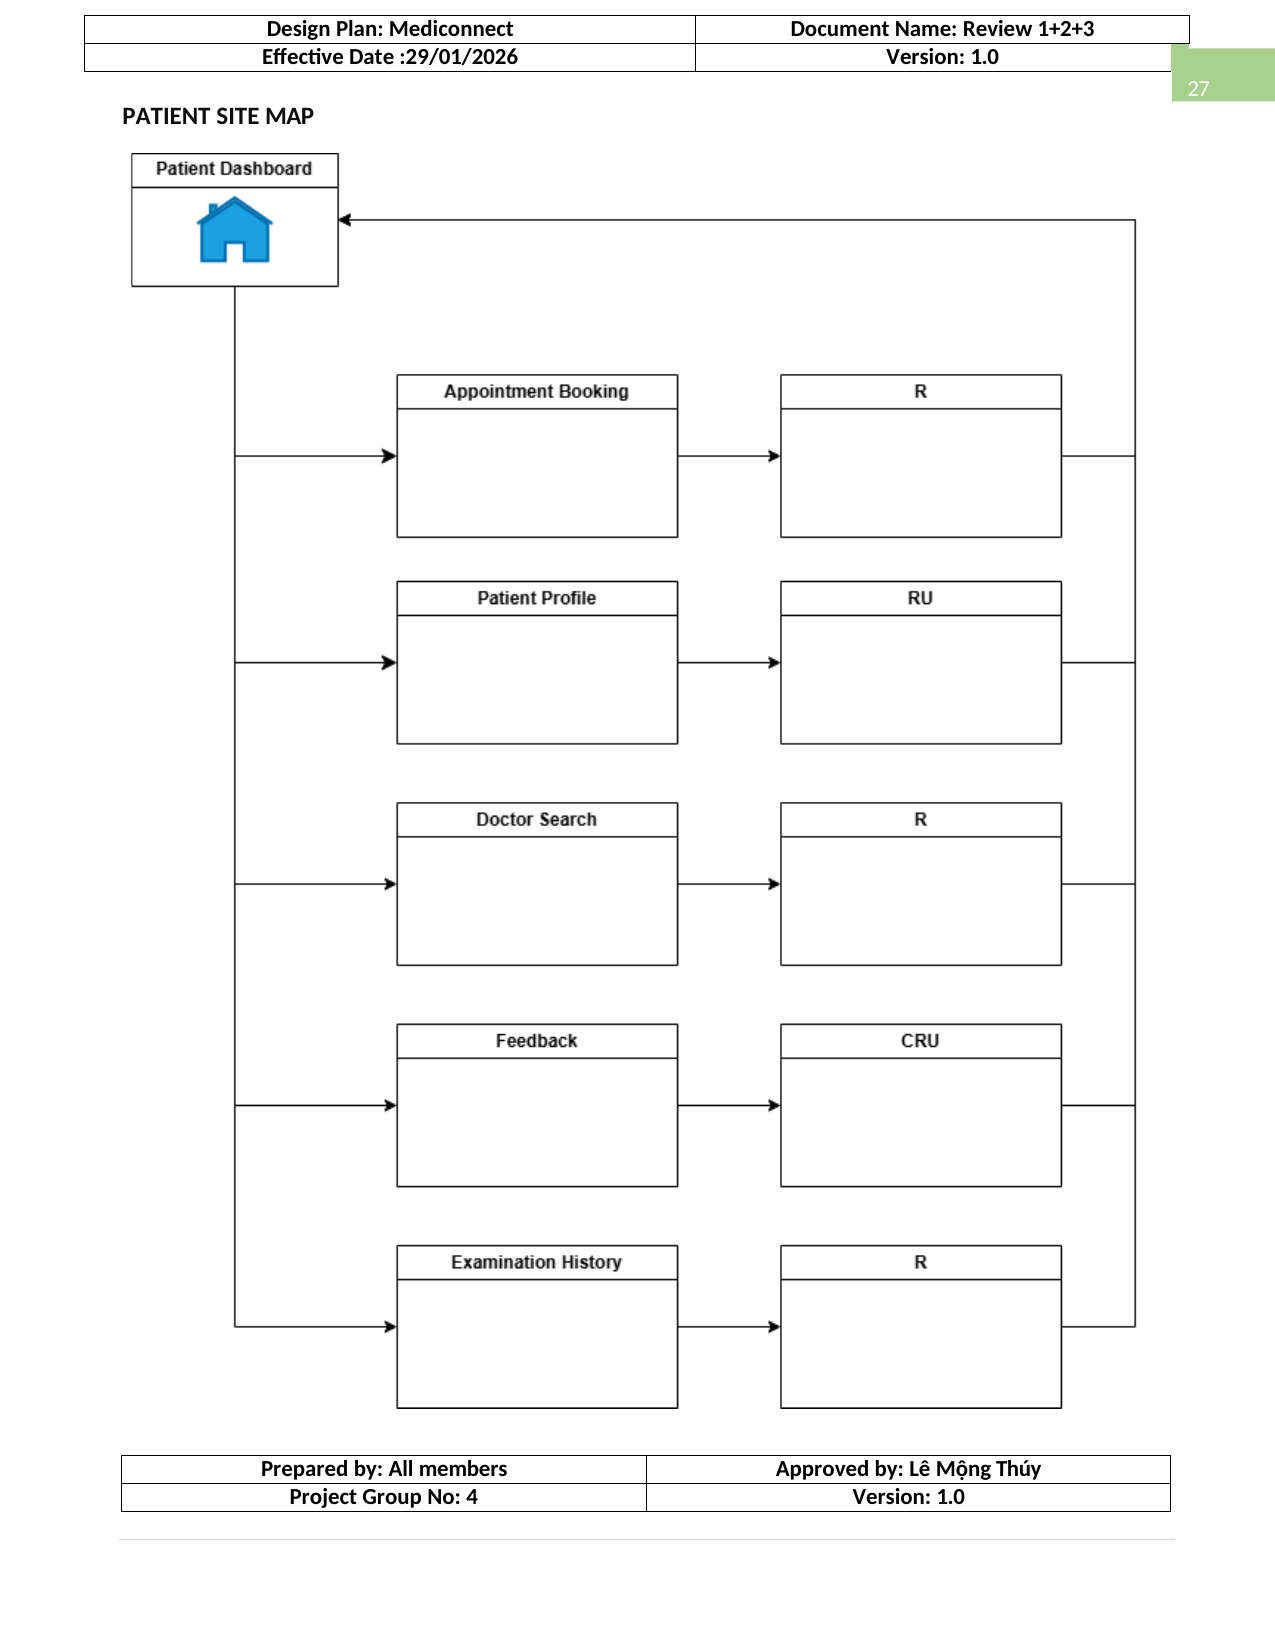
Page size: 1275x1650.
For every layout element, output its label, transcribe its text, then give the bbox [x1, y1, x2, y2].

text PATIENT SITE MAP [122, 100, 1275, 131]
picture [131, 153, 1148, 1409]
